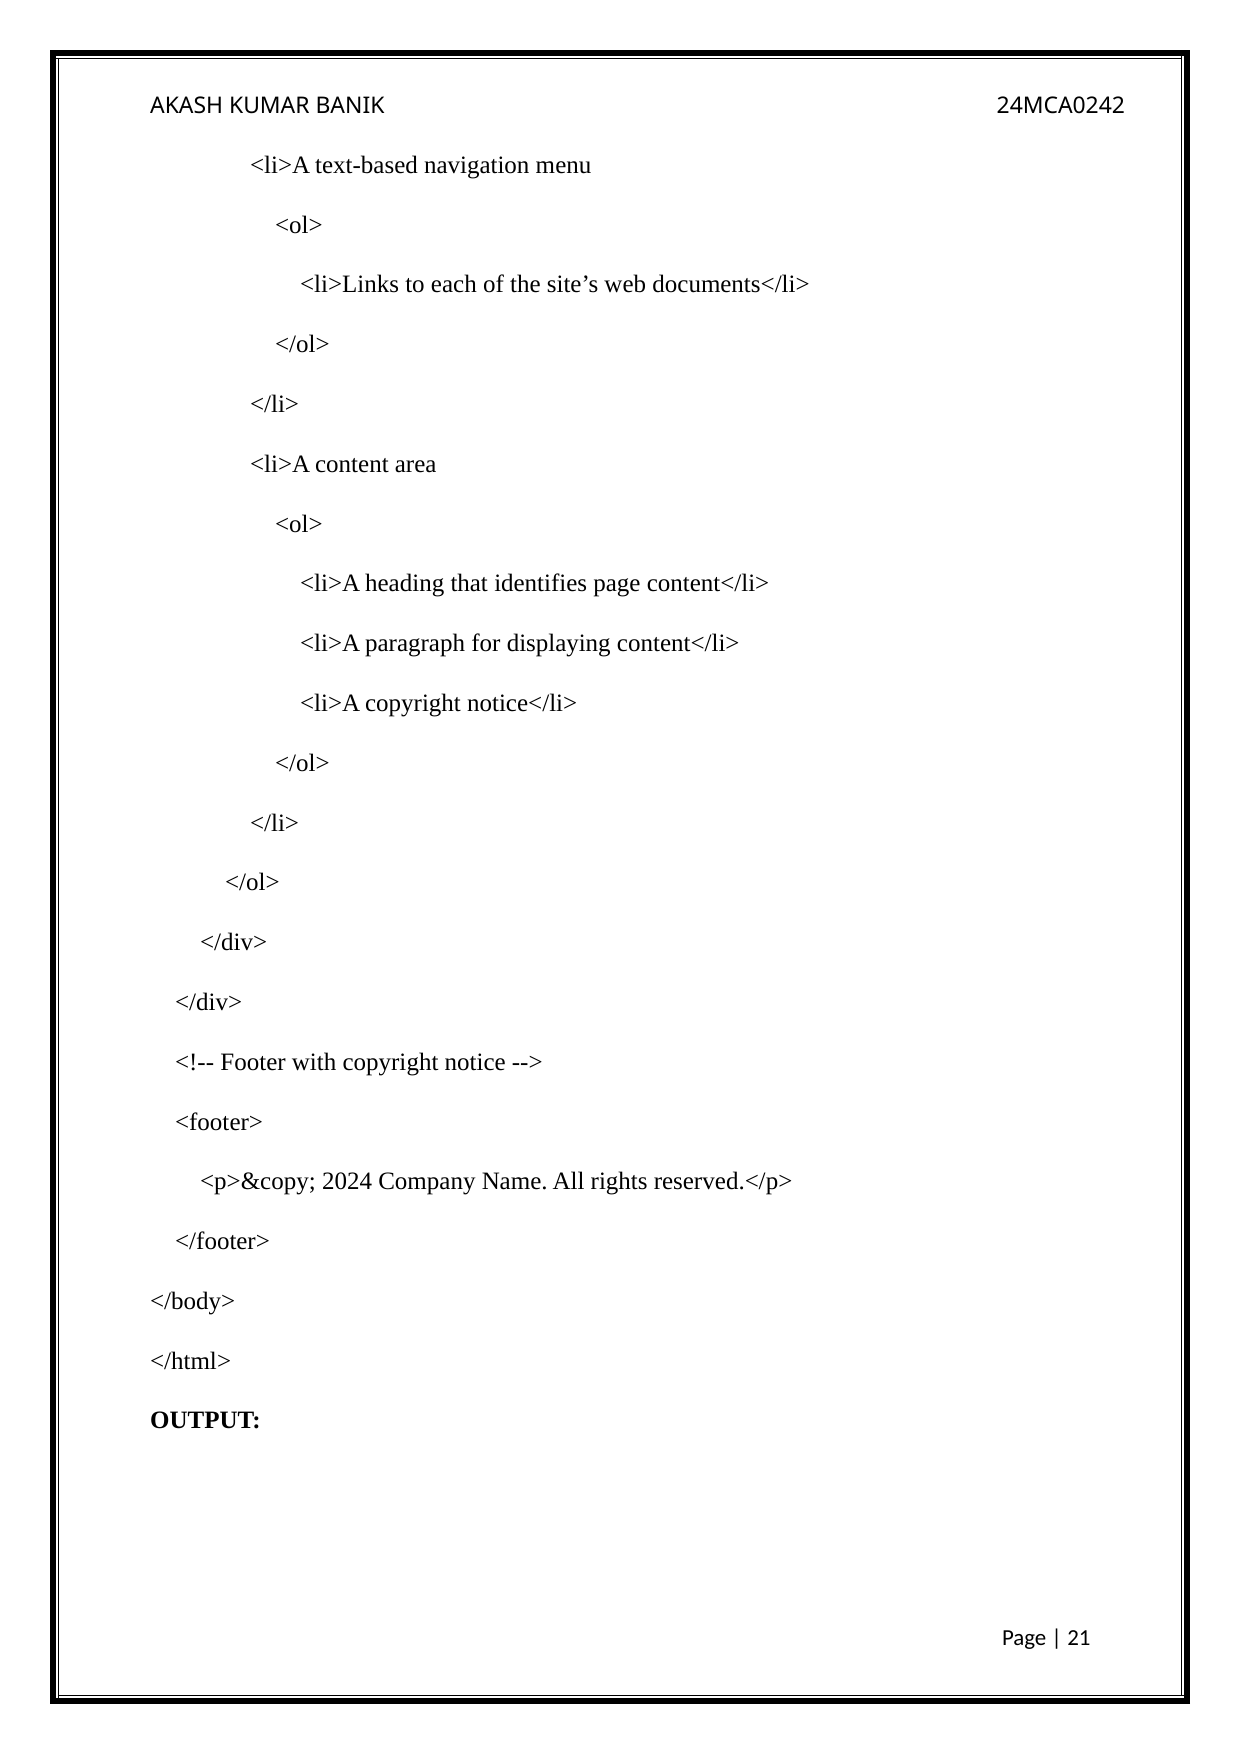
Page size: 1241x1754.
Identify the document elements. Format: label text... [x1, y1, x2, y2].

text <li>A copyright notice</li> [150, 688, 1090, 717]
text <li>A heading that identifies page content</li> [150, 568, 1090, 597]
text </div> [150, 927, 1090, 956]
text <!-- Footer with copyright notice --> [150, 1047, 1090, 1076]
text </ol> [150, 867, 1090, 896]
text </ol> [150, 748, 1090, 777]
text </footer> [150, 1226, 1090, 1255]
text <li>A text-based navigation menu [150, 150, 1090, 179]
text </li> [150, 808, 1090, 836]
text OUTPUT: [150, 1406, 1090, 1434]
text <ol> [150, 509, 1090, 537]
text <li>A content area [150, 449, 1090, 478]
text <li>Links to each of the site’s web documents</li> [150, 269, 1090, 298]
text <ol> [150, 210, 1090, 238]
text </div> [150, 987, 1090, 1016]
text <li>A paragraph for displaying content</li> [150, 628, 1090, 657]
text </li> [150, 389, 1090, 418]
text <footer> [150, 1107, 1090, 1135]
text </ol> [150, 329, 1090, 358]
text </body> [150, 1286, 1090, 1315]
text </html> [150, 1346, 1090, 1374]
text <p>&copy; 2024 Company Name. All rights reserved.</p> [150, 1166, 1090, 1195]
